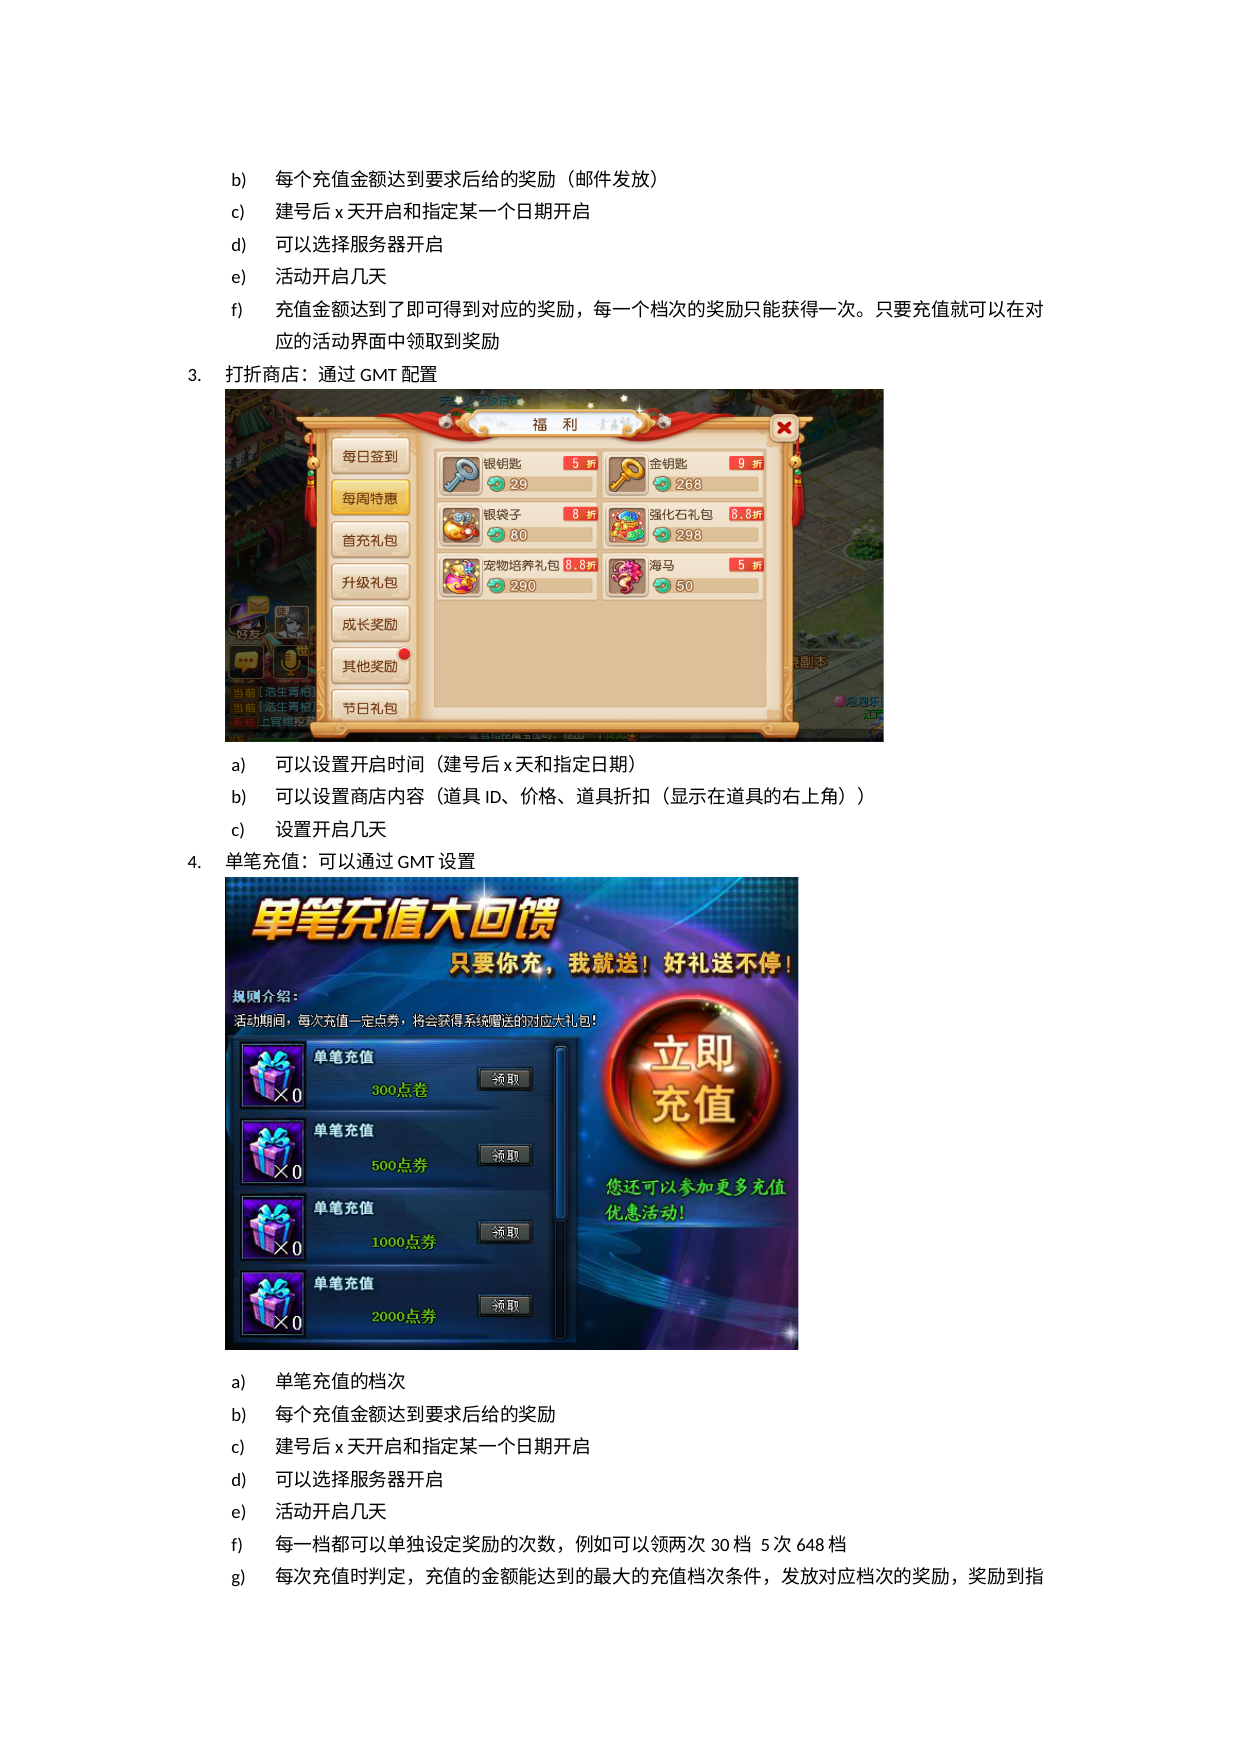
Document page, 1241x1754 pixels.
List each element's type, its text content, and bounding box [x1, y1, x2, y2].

list 单笔充值的档次 [231, 1364, 1053, 1397]
list 设置开启几天 [231, 812, 1053, 844]
list 可以设置开启时间（建号后x天和指定日期） [231, 747, 1053, 779]
list 建号后x天开启和指定某一个日期开启 [231, 194, 1053, 227]
list 每个充值金额达到要求后给的奖励 [231, 1397, 1053, 1429]
list 可以选择服务器开启 [231, 1462, 1053, 1494]
list 打折商店：通过GMT配置 [187, 357, 1053, 389]
list 单笔充值：可以通过GMT设置 [187, 844, 1053, 877]
list 活动开启几天 [231, 259, 1053, 292]
list 可以选择服务器开启 [231, 227, 1053, 259]
list 充值金额达到了即可得到对应的奖励，每一个档次的奖励只能获得一次。只要充值就可以在对应的活动界面中领取到奖励 [231, 292, 1053, 357]
picture [583, 883, 598, 887]
list 建号后x天开启和指定某一个日期开启 [231, 1429, 1053, 1462]
list 每一档都可以单独设定奖励的次数，例如可以领两次 30档 5次648档 [231, 1527, 1053, 1559]
picture [225, 389, 884, 742]
picture [225, 877, 799, 1350]
list 活动开启几天 [231, 1494, 1053, 1527]
list 可以设置商店内容（道具ID、价格、道具折扣（显示在道具的右上角）） [231, 779, 1053, 812]
list 每个充值金额达到要求后给的奖励（邮件发放） [231, 162, 1053, 194]
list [231, 1559, 1053, 1592]
